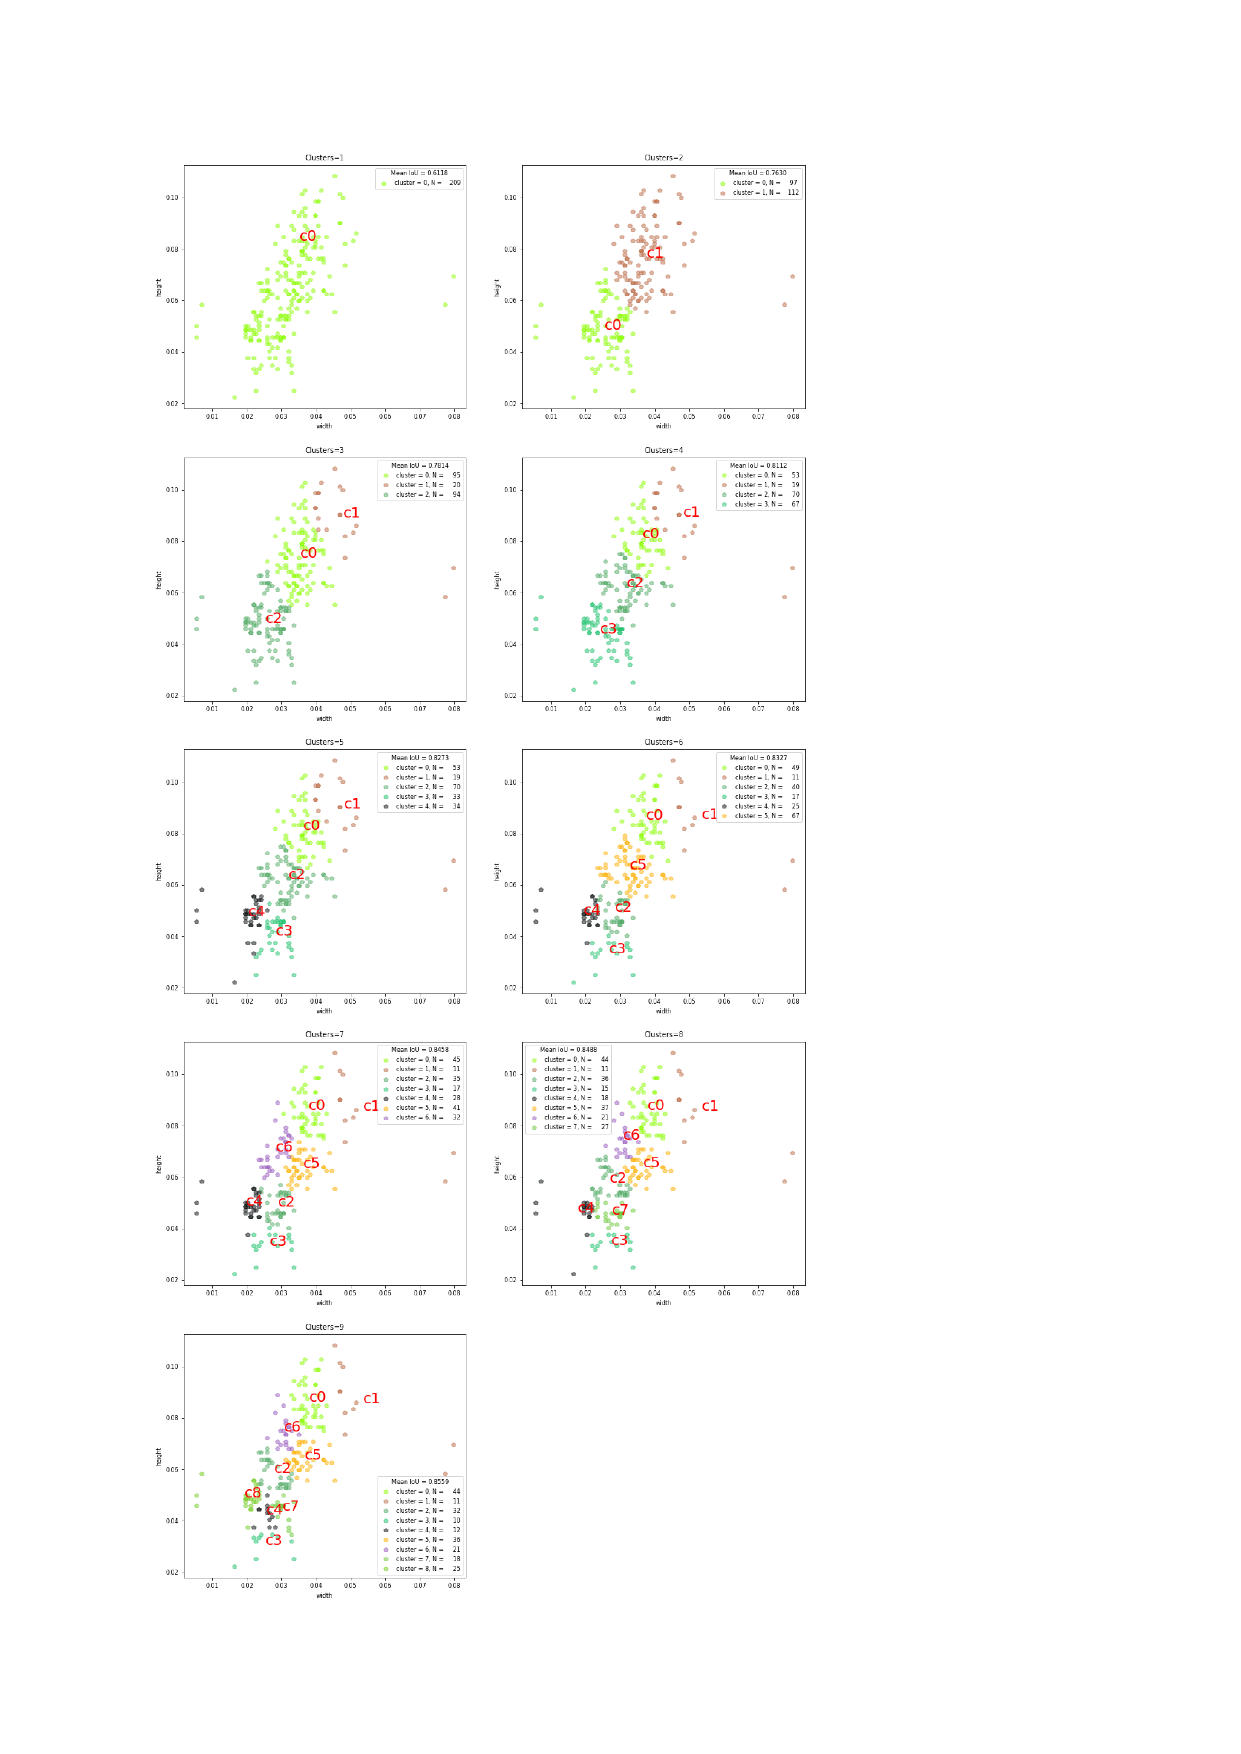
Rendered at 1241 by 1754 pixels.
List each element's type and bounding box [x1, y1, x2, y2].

picture [150, 150, 812, 1604]
